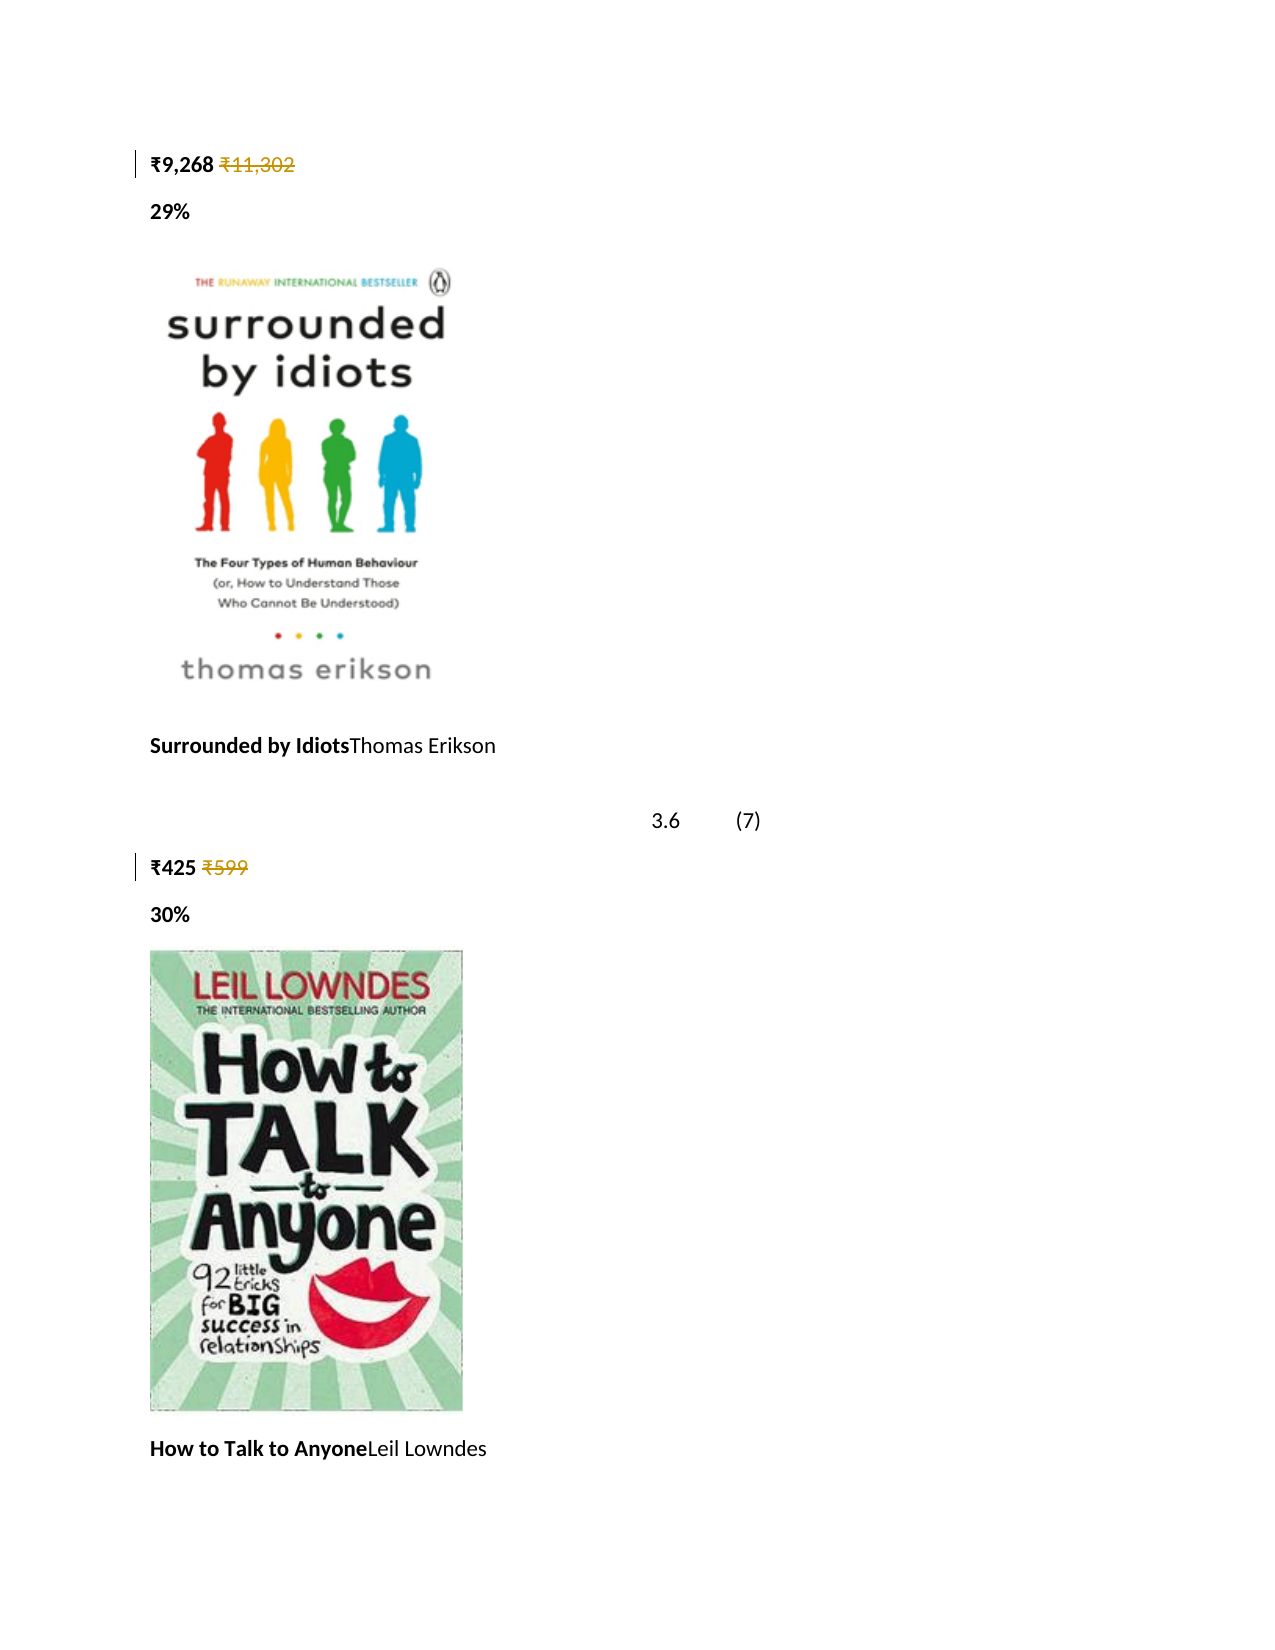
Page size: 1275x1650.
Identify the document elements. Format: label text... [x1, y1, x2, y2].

text 3.6 (7) [150, 778, 1125, 834]
text 29% [150, 197, 1125, 225]
text ₹425 [150, 853, 1125, 881]
picture [150, 946, 463, 1416]
text 30% [150, 900, 1125, 928]
text How to Talk to AnyoneLeil Lowndes [150, 1434, 1125, 1462]
text Surrounded by IdiotsThomas Erikson [150, 731, 1125, 759]
picture [150, 243, 463, 713]
text ₹9,268 [150, 150, 1125, 178]
